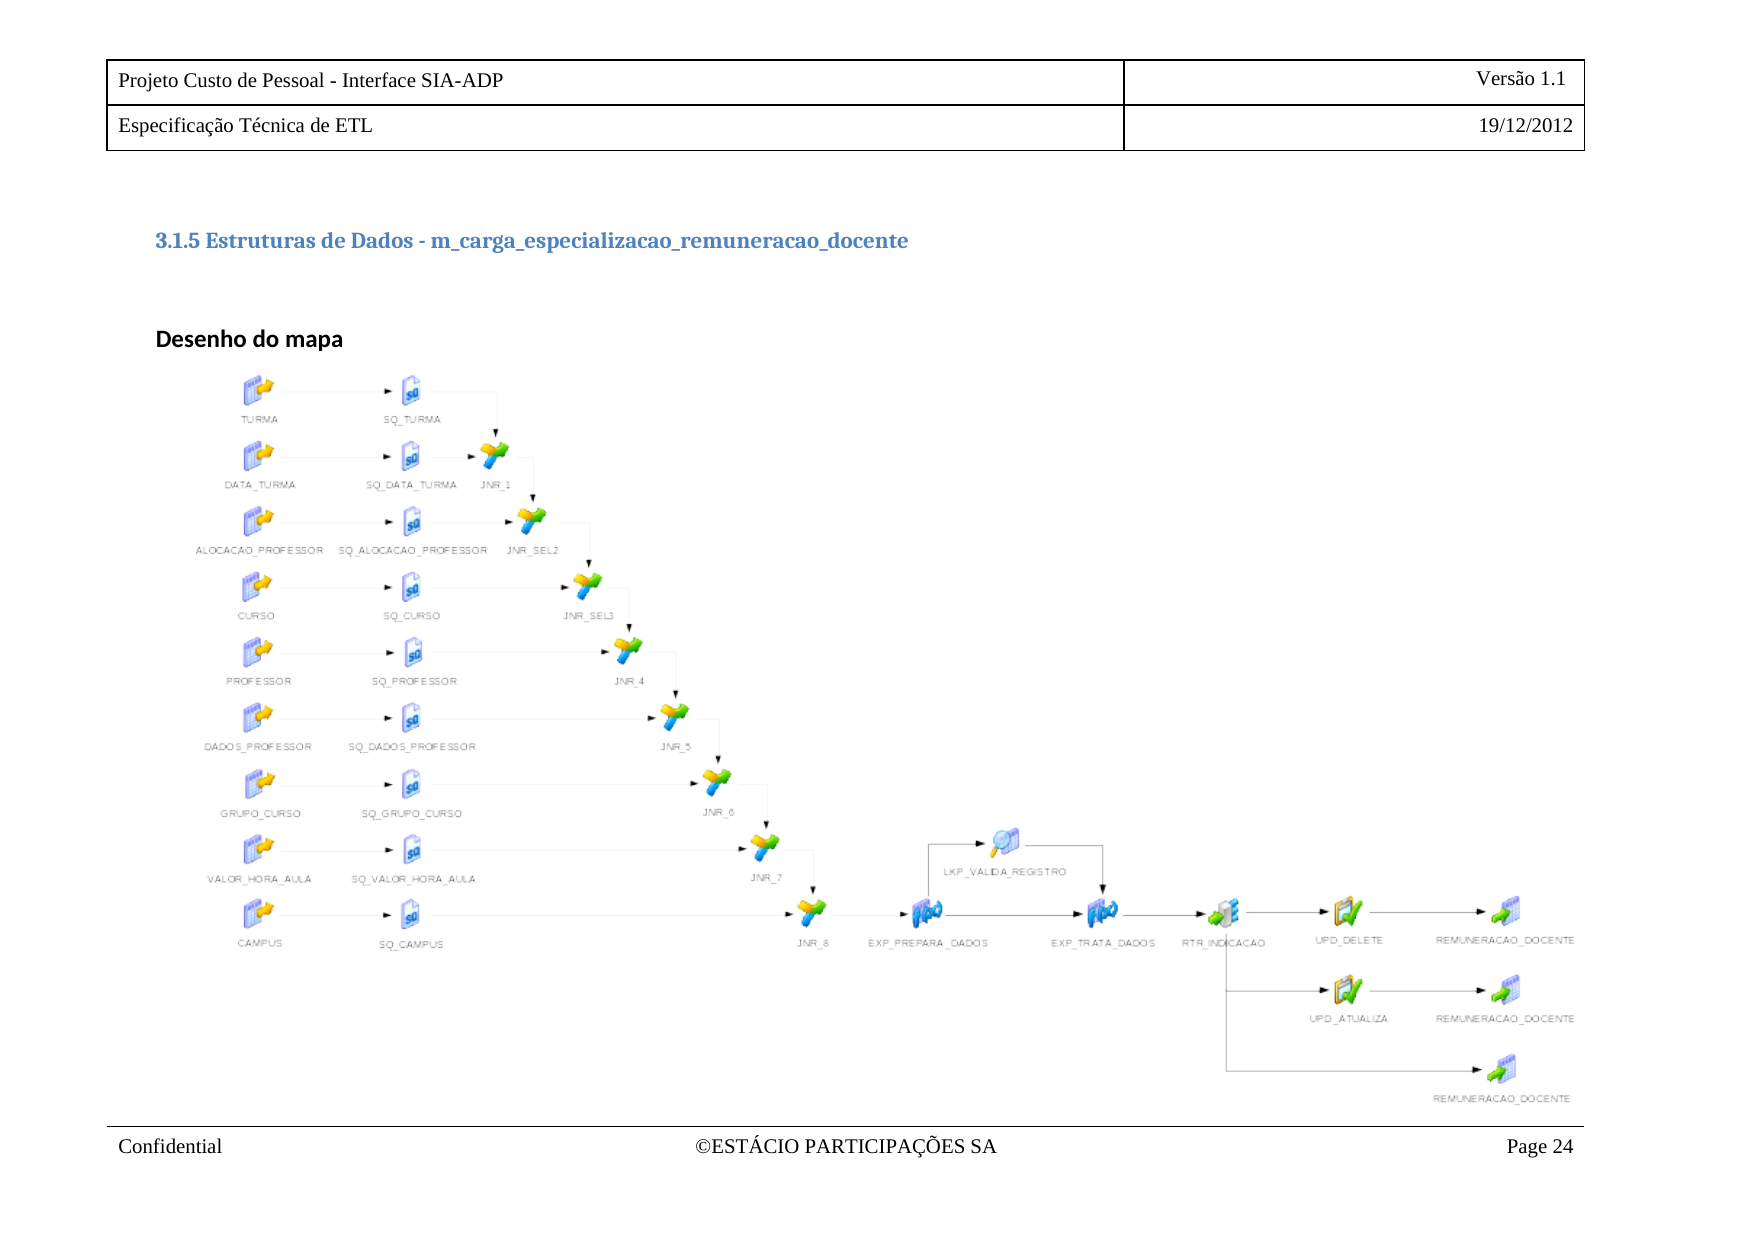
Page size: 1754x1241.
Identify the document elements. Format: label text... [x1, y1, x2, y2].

text Estruturas de Dados - m_carga_especializacao_remuneracao_docente [156, 228, 1596, 254]
text Desenho do mapa [156, 324, 1596, 354]
